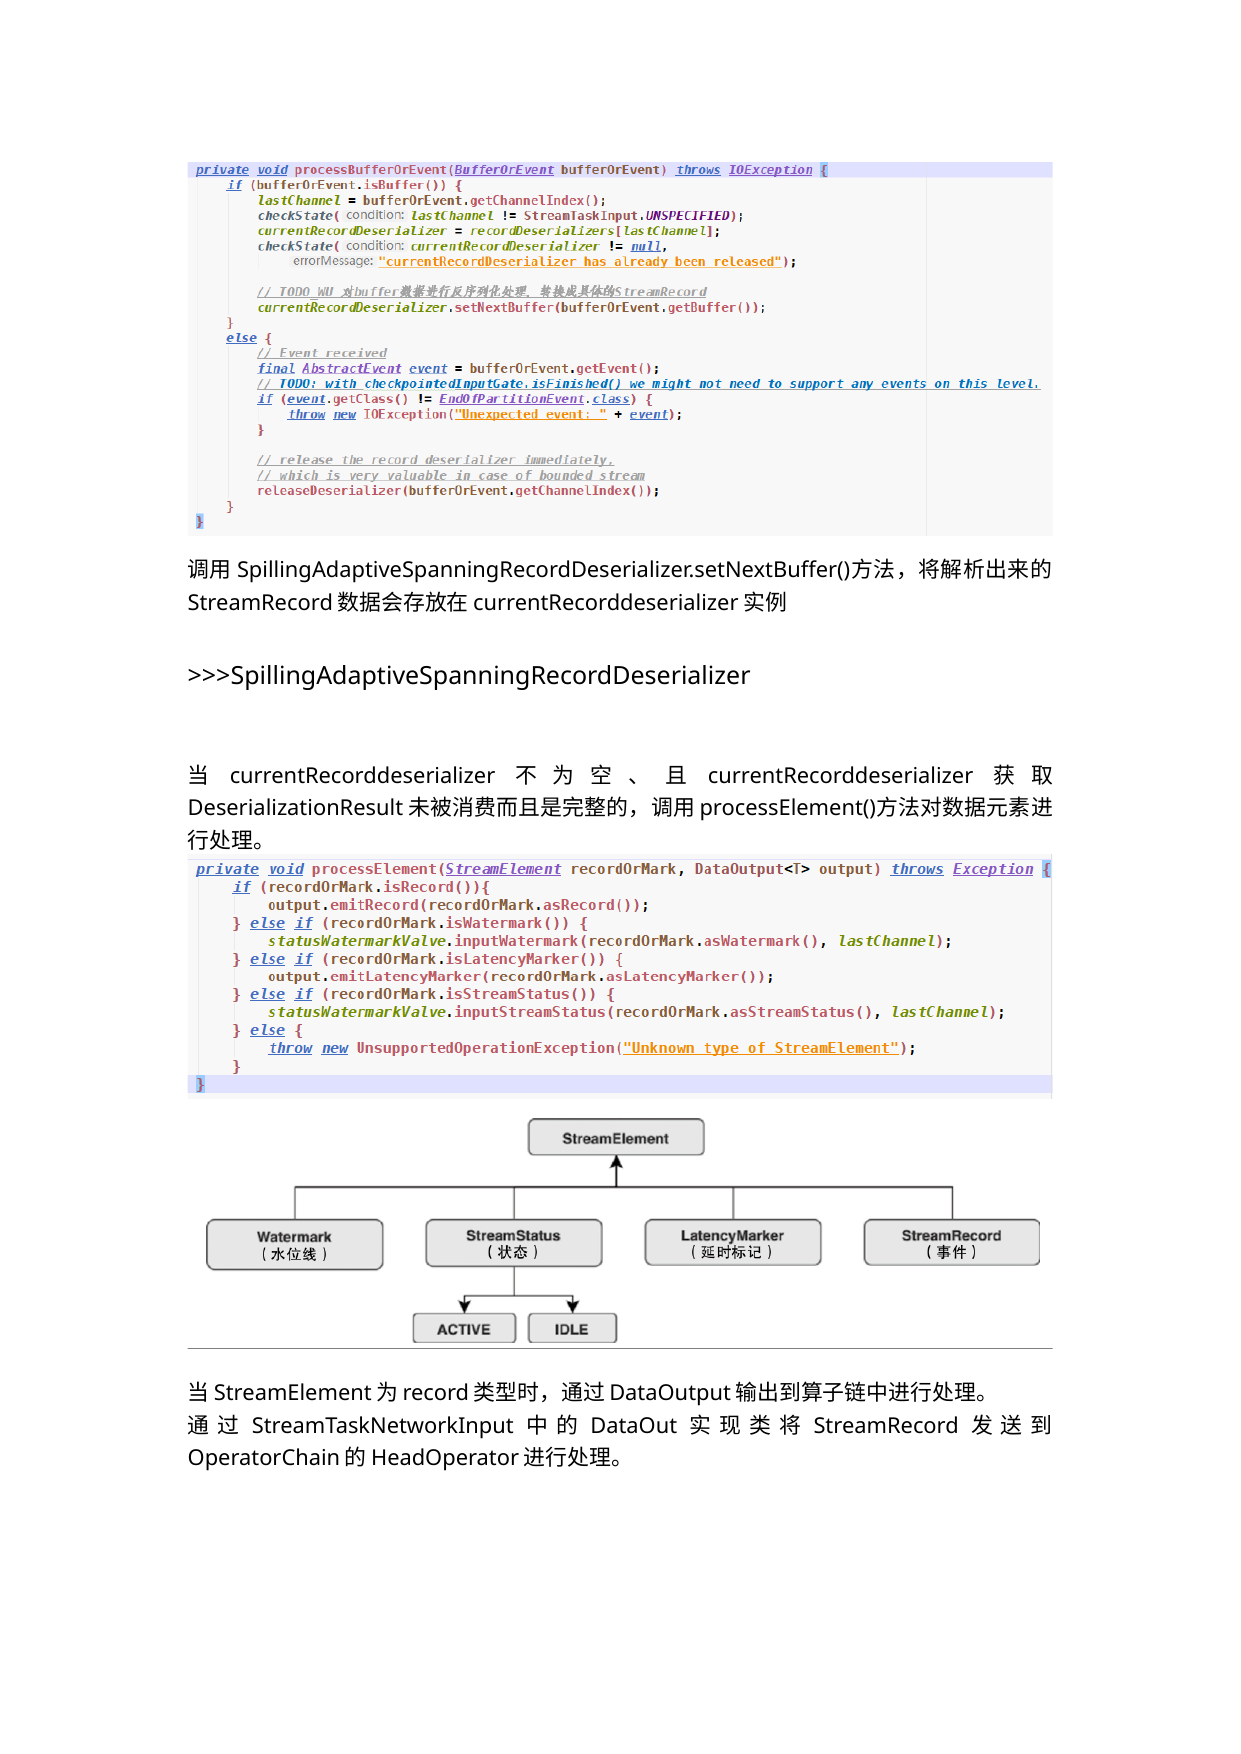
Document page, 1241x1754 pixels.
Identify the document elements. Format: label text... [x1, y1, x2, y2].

text 通过StreamTaskNetworkInput中的DataOut实现类将StreamRecord发送到OperatorChain的HeadOperator进行处理。 [187, 1407, 1053, 1472]
subtitle >>>SpillingAdaptiveSpanningRecordDeserializer [187, 642, 1053, 707]
text 当StreamElement为record类型时，通过DataOutput输出到算子链中进行处理。 [187, 1375, 1053, 1407]
text 当currentRecorddeserializer不为空、且currentRecorddeserializer获取DeserializationResult未被消费而且是完整的，调用processElement()方法对数据元素进行处理。 [187, 757, 1053, 854]
picture [187, 162, 1053, 536]
picture [187, 854, 1053, 1099]
text 调用SpillingAdaptiveSpanningRecordDeserializer.setNextBuffer()方法，将解析出来的StreamRecord数据会存放在currentRecorddeserializer实例 [187, 552, 1053, 617]
picture [187, 1114, 1053, 1349]
